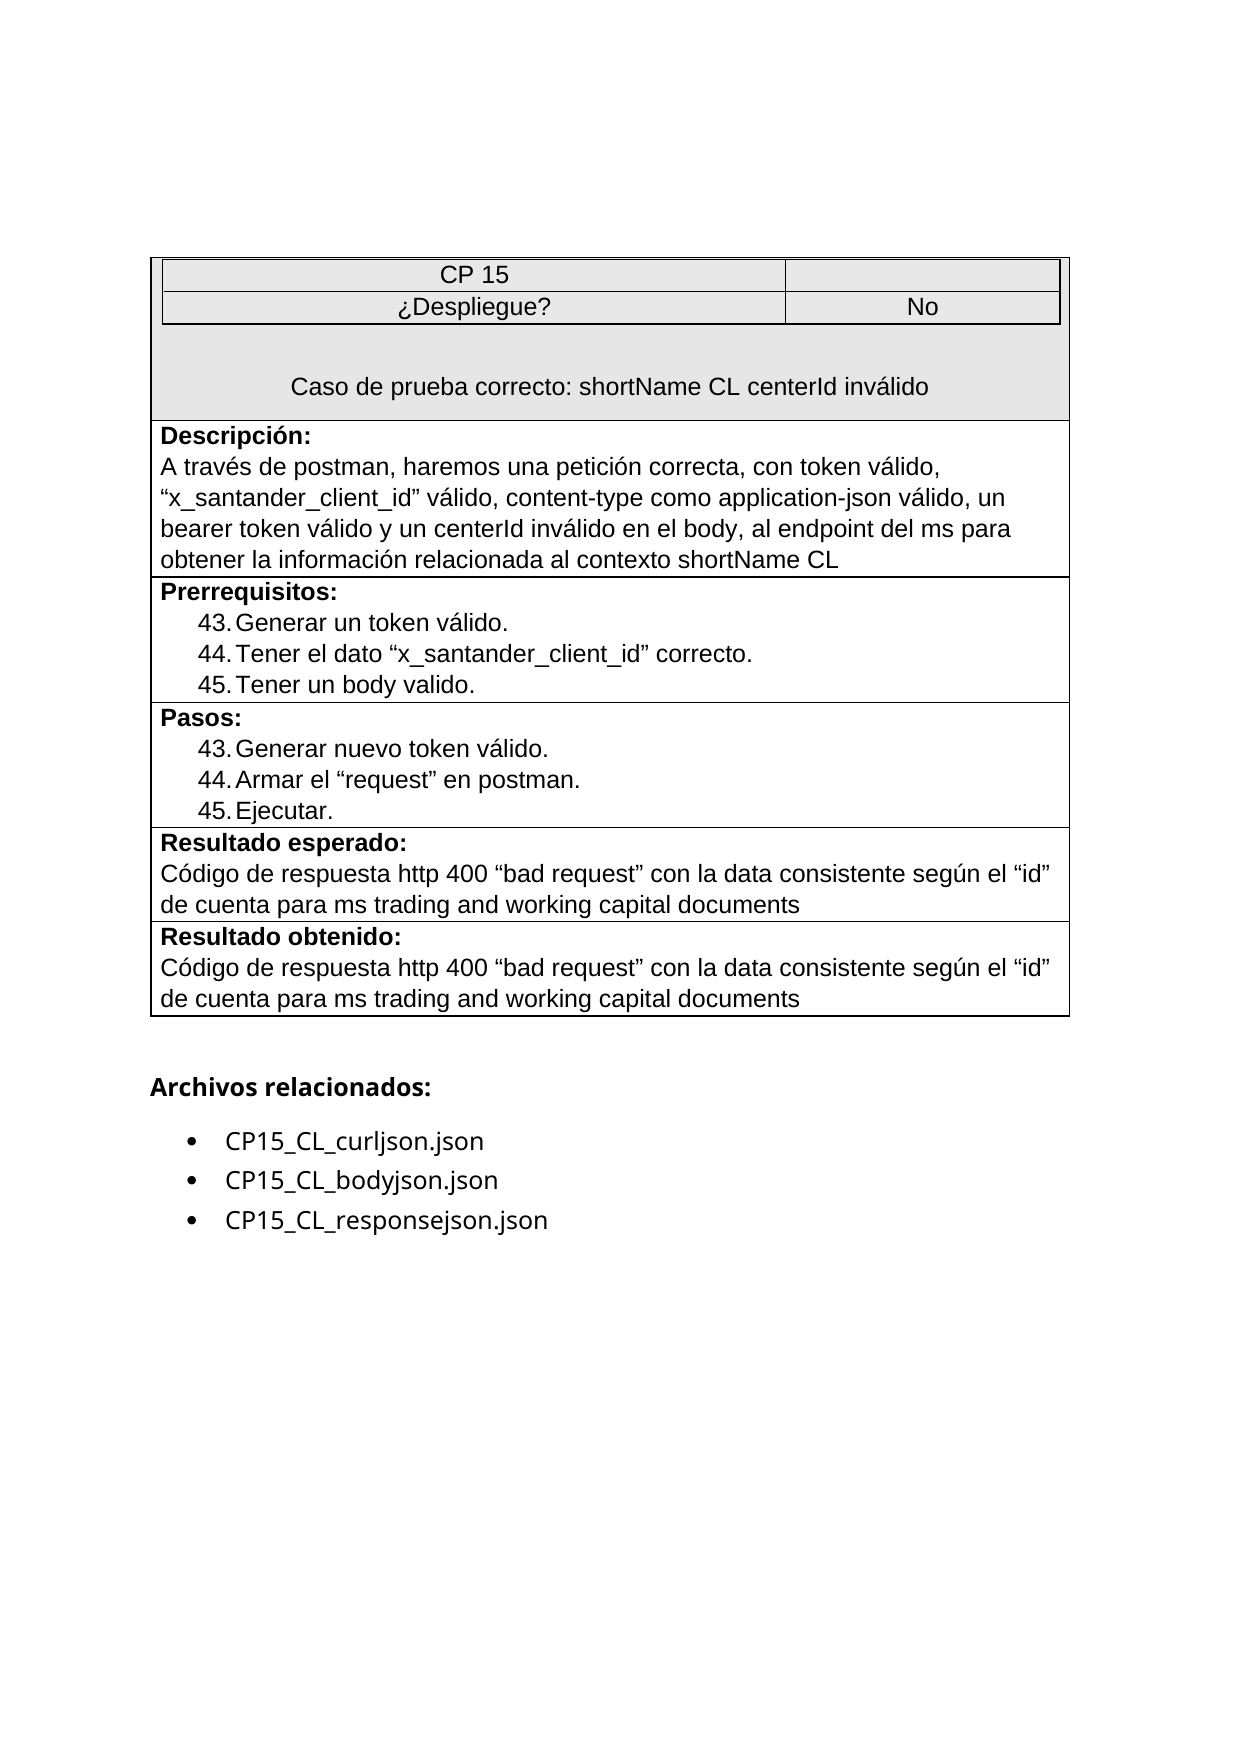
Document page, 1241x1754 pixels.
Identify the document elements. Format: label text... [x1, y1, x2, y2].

table_cell Resultado esperado: Código de respuesta http 400 “bad request” con la data consistente según el “id” de cuenta para ms trading and working capital documents [152, 828, 1069, 921]
list CP15_CL_curljson.json [187, 1123, 1090, 1158]
table_cell Resultado obtenido: Código de respuesta http 400 “bad request” con la data consistente según el “id” de cuenta para ms trading and working capital documents [152, 922, 1069, 1015]
text Archivos relacionados: [150, 1070, 1090, 1104]
table_header Caso de prueba correcto: shortName CL centerId inválido [152, 258, 1069, 420]
list CP15_CL_bodyjson.json [187, 1163, 1090, 1197]
table_cell Pasos: Generar nuevo token válido. Armar el “request” en postman. Ejecutar. [152, 703, 1069, 827]
table_cell Prerrequisitos: Generar un token válido. Tener el dato “x_santander_client_id” correcto. Tener un body valido. [152, 578, 1069, 702]
list CP15_CL_responsejson.json [187, 1202, 1090, 1237]
table_cell Descripción: A través de postman, haremos una petición correcta, con token válido, “x_santander_client_id” válido, content-type como application-json válido, un bearer token válido y un centerId inválido en el body, al endpoint del ms para obtener la información relacionada al contexto shortName CL [152, 421, 1069, 576]
